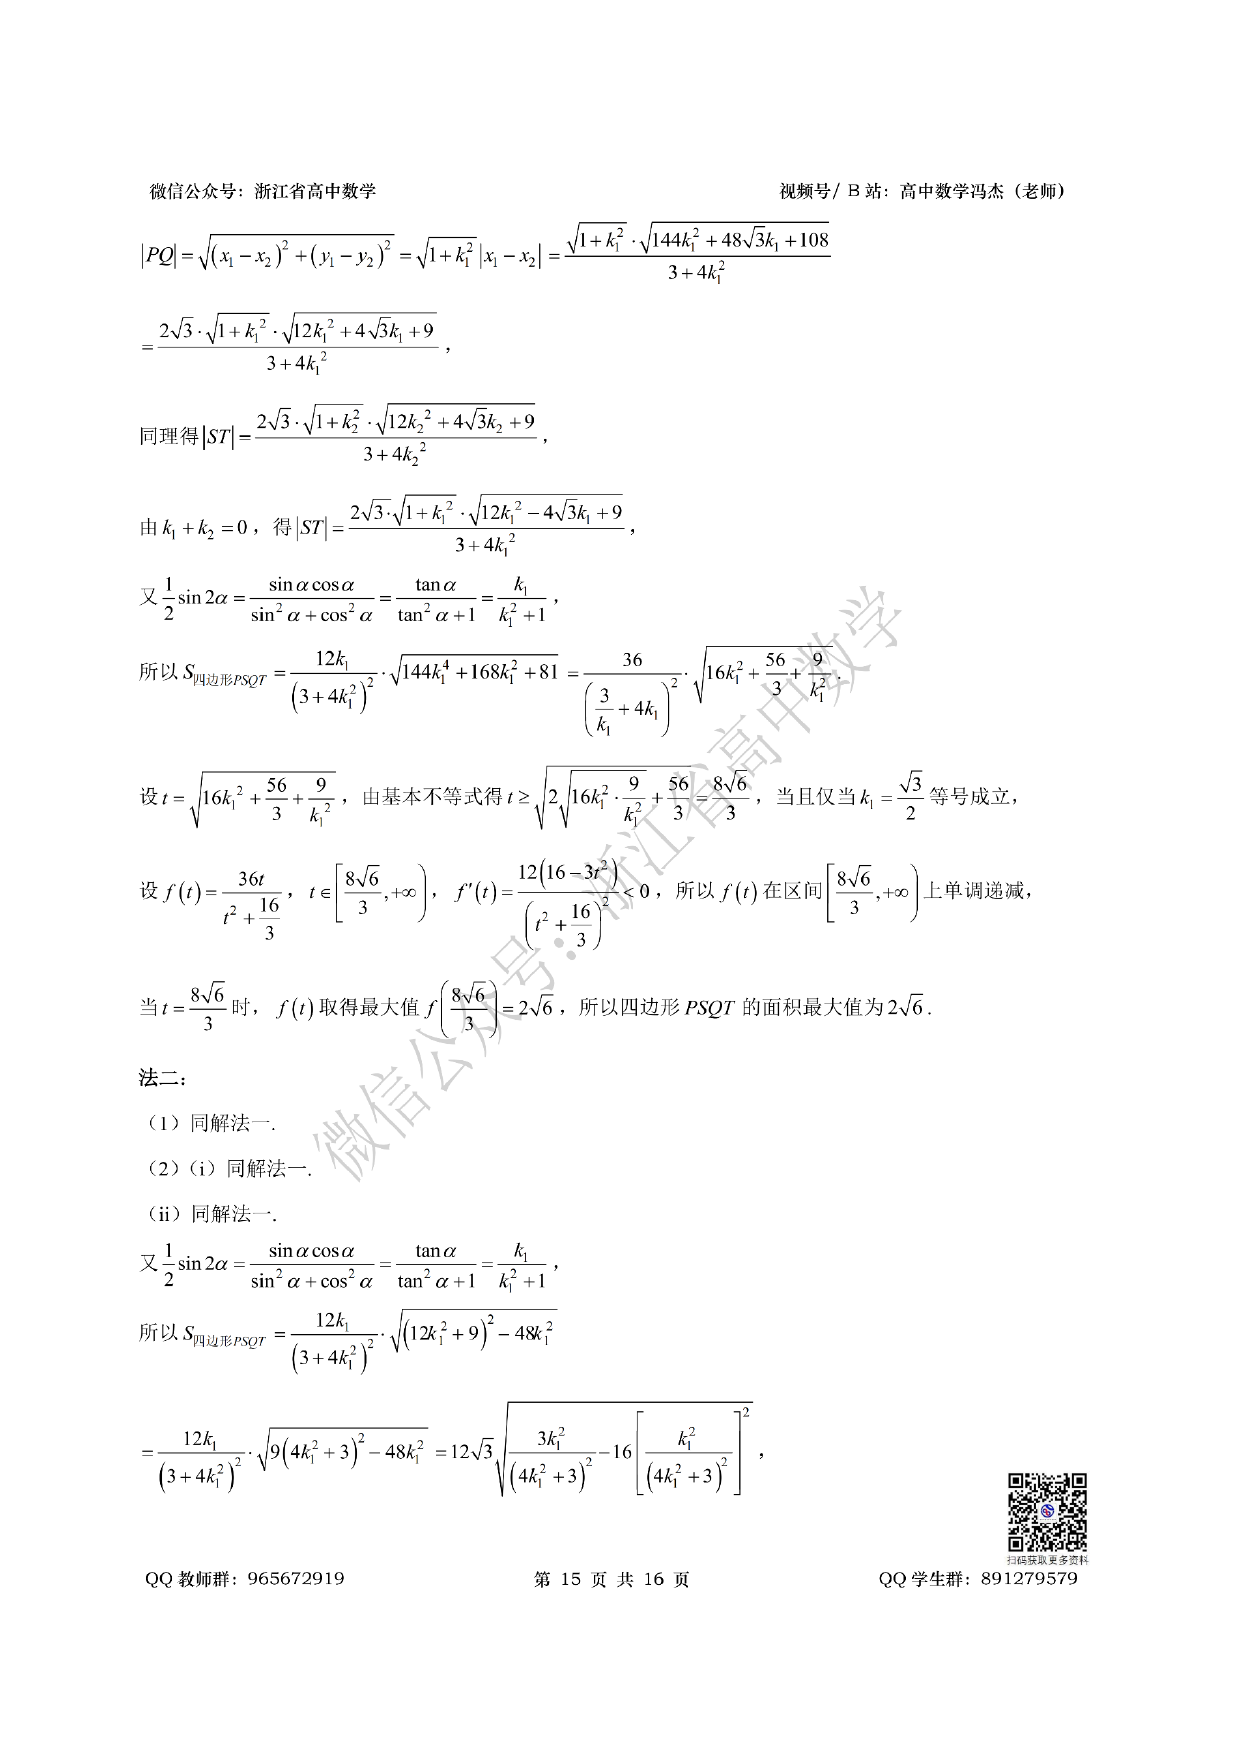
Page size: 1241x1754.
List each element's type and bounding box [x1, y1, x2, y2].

picture [112, 162, 1128, 1592]
